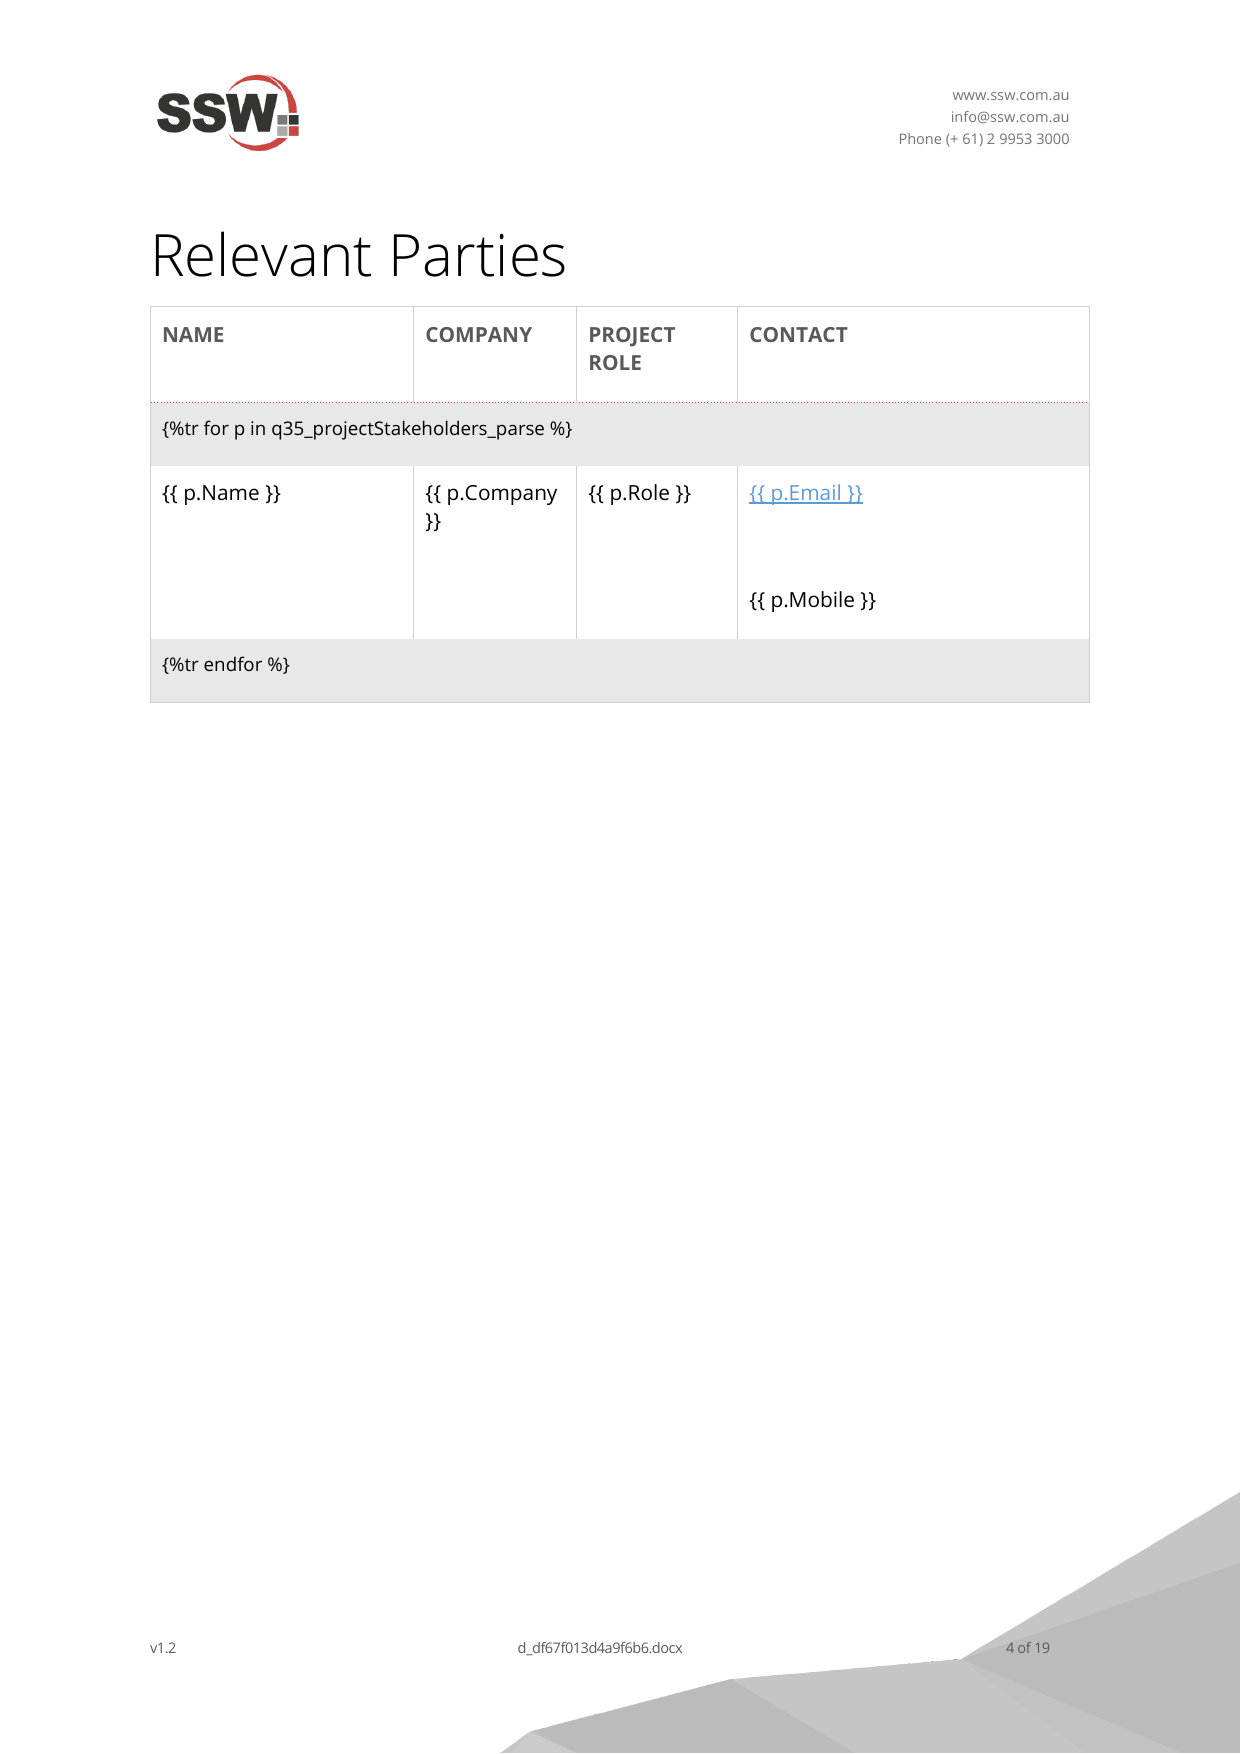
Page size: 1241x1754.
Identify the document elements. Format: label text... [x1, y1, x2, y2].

picture [488, 1478, 1240, 1753]
table_cell {%tr for p in q35_projectStakeholders_parse %} [151, 402, 1089, 466]
table_header Contact [738, 307, 1089, 402]
table_cell {%tr endfor %} [151, 639, 1089, 702]
table_header Project Role [577, 307, 737, 402]
table_cell {{ p.Role }} [577, 466, 737, 638]
picture [150, 70, 305, 154]
table_header Name [151, 307, 413, 402]
table_cell {{ p.Name }} [151, 466, 413, 638]
table_cell {{ p.Email }} {{ p.Mobile }} [738, 466, 1089, 638]
table_cell {{ p.Company }} [414, 466, 576, 638]
subtitle Relevant Parties [150, 214, 1090, 294]
table_header Company [414, 307, 576, 402]
